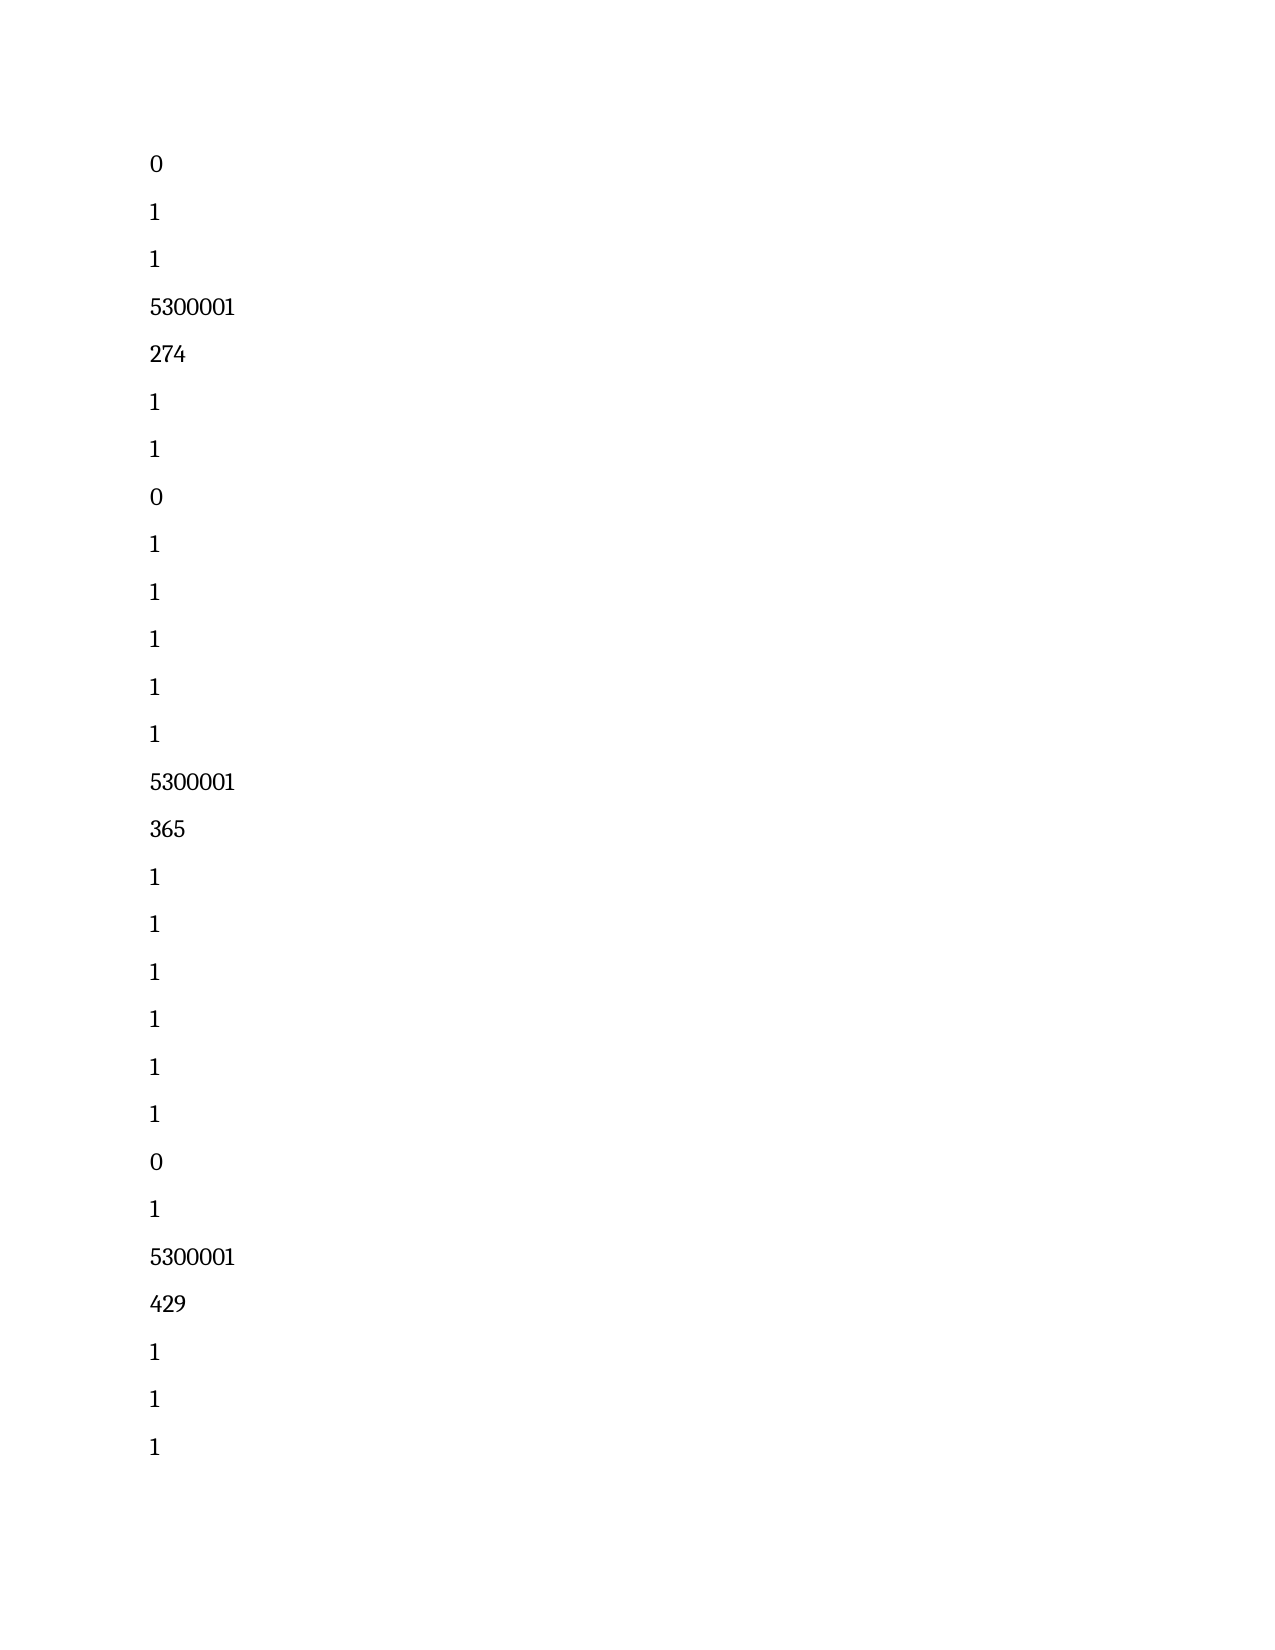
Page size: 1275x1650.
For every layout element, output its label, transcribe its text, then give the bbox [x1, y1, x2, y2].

text 1 [150, 435, 1125, 464]
text 1 [150, 1385, 1125, 1414]
text 429 [150, 1290, 1125, 1319]
text 0 [150, 150, 1125, 179]
text 5300001 [150, 767, 1125, 796]
text 1 [150, 245, 1125, 274]
text 1 [150, 910, 1125, 939]
text 0 [150, 1147, 1125, 1176]
text 1 [150, 197, 1125, 226]
text 1 [150, 1432, 1125, 1461]
text 1 [150, 862, 1125, 891]
text 5300001 [150, 292, 1125, 321]
text 1 [150, 720, 1125, 749]
text 274 [150, 340, 1125, 369]
text 1 [150, 1005, 1125, 1034]
text 1 [150, 1052, 1125, 1081]
text 1 [150, 530, 1125, 559]
text 1 [150, 672, 1125, 701]
text 1 [150, 957, 1125, 986]
text 365 [150, 815, 1125, 844]
text 5300001 [150, 1242, 1125, 1271]
text 0 [150, 482, 1125, 511]
text 1 [150, 577, 1125, 606]
text 1 [150, 625, 1125, 654]
text 1 [150, 1337, 1125, 1366]
text 1 [150, 1195, 1125, 1224]
text 1 [150, 1100, 1125, 1129]
text 1 [150, 387, 1125, 416]
